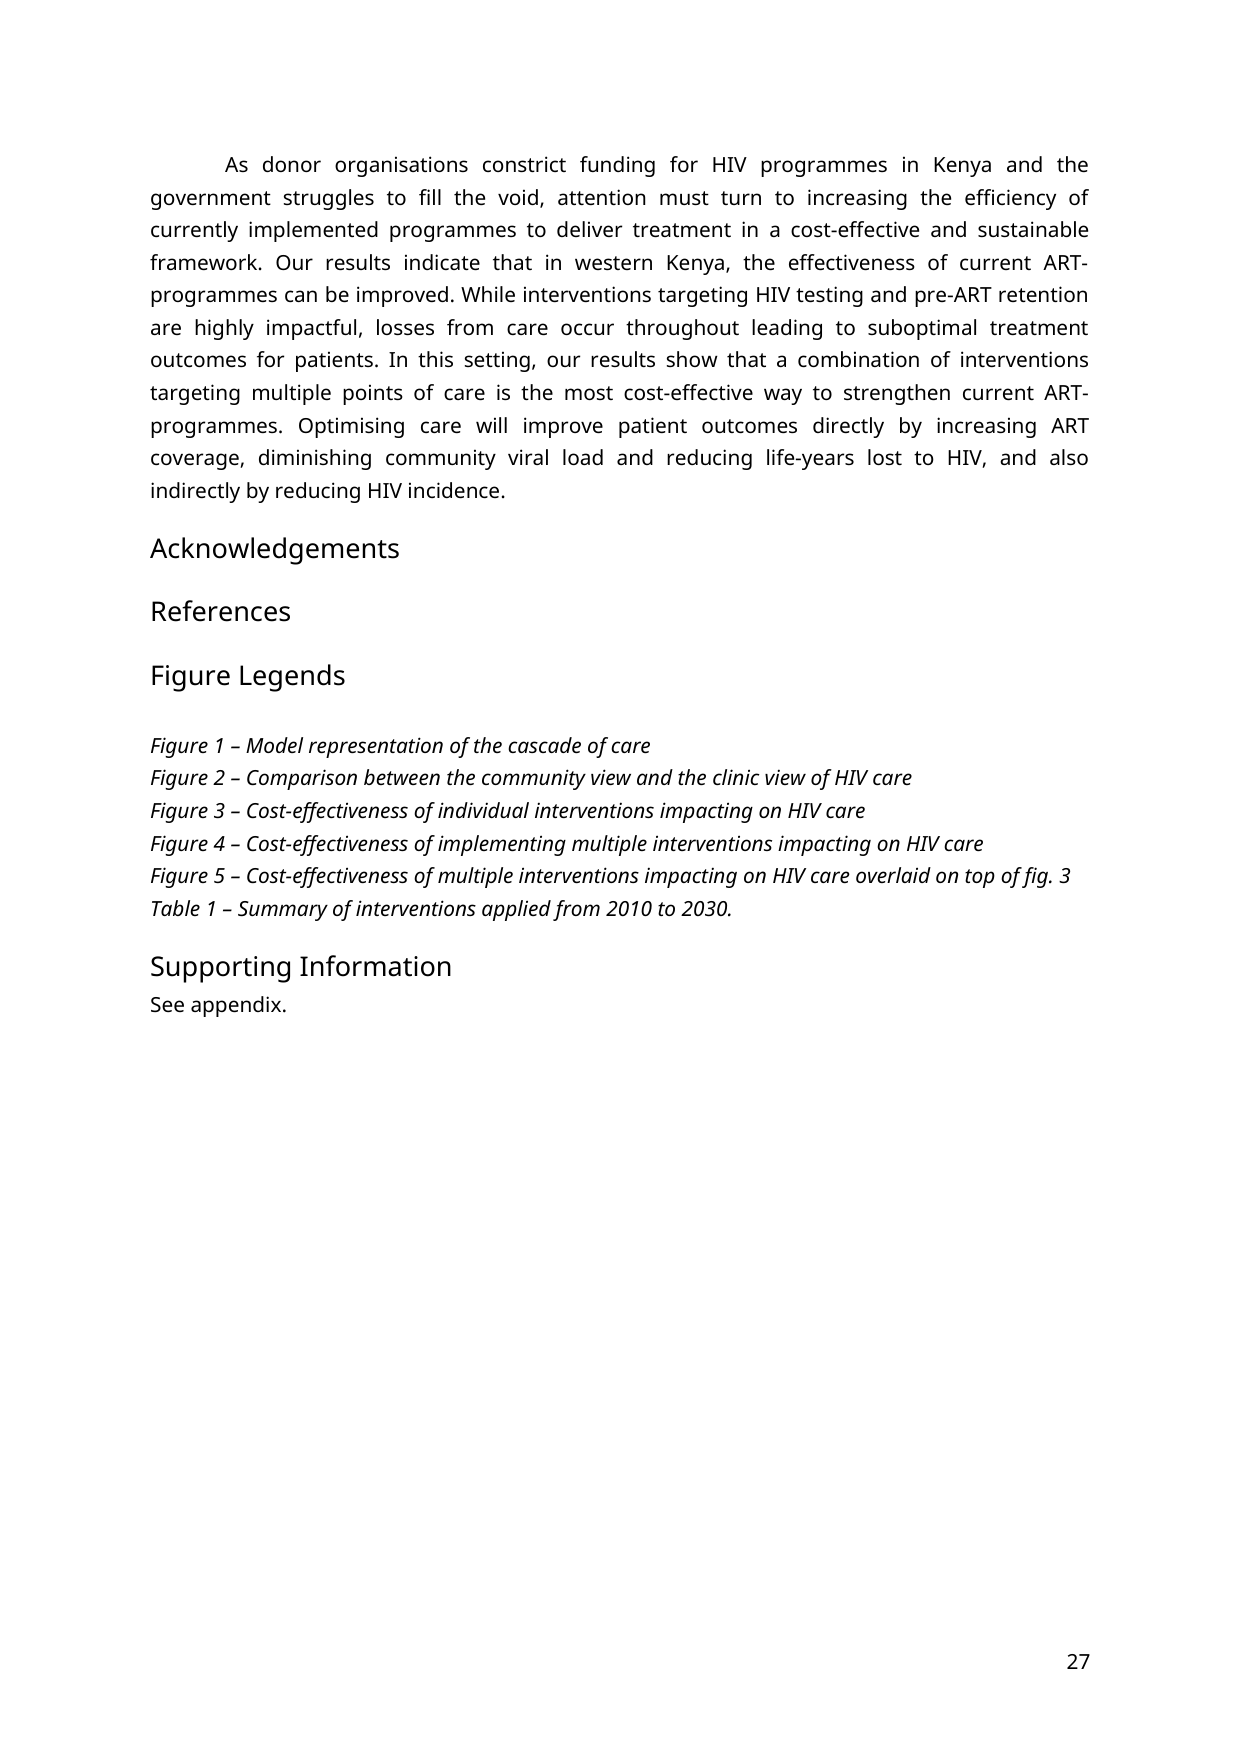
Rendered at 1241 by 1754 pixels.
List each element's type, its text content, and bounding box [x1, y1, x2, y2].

subtitle Acknowledgements [150, 529, 1090, 566]
subtitle References [150, 593, 1090, 629]
subtitle Supporting Information [150, 947, 1090, 984]
text See appendix. [150, 990, 1090, 1018]
text Figure 5 – Cost-effectiveness of multiple interventions impacting on HIV care overlaid on top of fig. 3 [150, 861, 1090, 890]
text Figure 1 – Model representation of the cascade of care [150, 731, 1090, 759]
text Figure 2 – Comparison between the community view and the clinic view of HIV care [150, 763, 1090, 792]
text Figure 3 – Cost-effectiveness of individual interventions impacting on HIV care [150, 796, 1090, 824]
subtitle Figure Legends [150, 656, 1090, 693]
text Figure 4 – Cost-effectiveness of implementing multiple interventions impacting on HIV care [150, 829, 1090, 857]
text As donor organisations constrict funding for HIV programmes in Kenya and the government struggles to fill the void, attention must turn to increasing the efficiency of currently implemented programmes to deliver treatment in a cost-effective and sustainable framework. Our results indicate that in western Kenya, the effectiveness of current ART-programmes can be improved. While interventions targeting HIV testing and pre-ART retention are highly impactful, losses from care occur throughout leading to suboptimal treatment outcomes for patients. In this setting, our results show that a combination of interventions targeting multiple points of care is the most cost-effective way to strengthen current ART-programmes. Optimising care will improve patient outcomes directly by increasing ART coverage, diminishing community viral load and reducing life-years lost to HIV, and also indirectly by reducing HIV incidence. [150, 150, 1090, 504]
text Table 1 – Summary of interventions applied from 2010 to 2030. [150, 894, 1090, 922]
